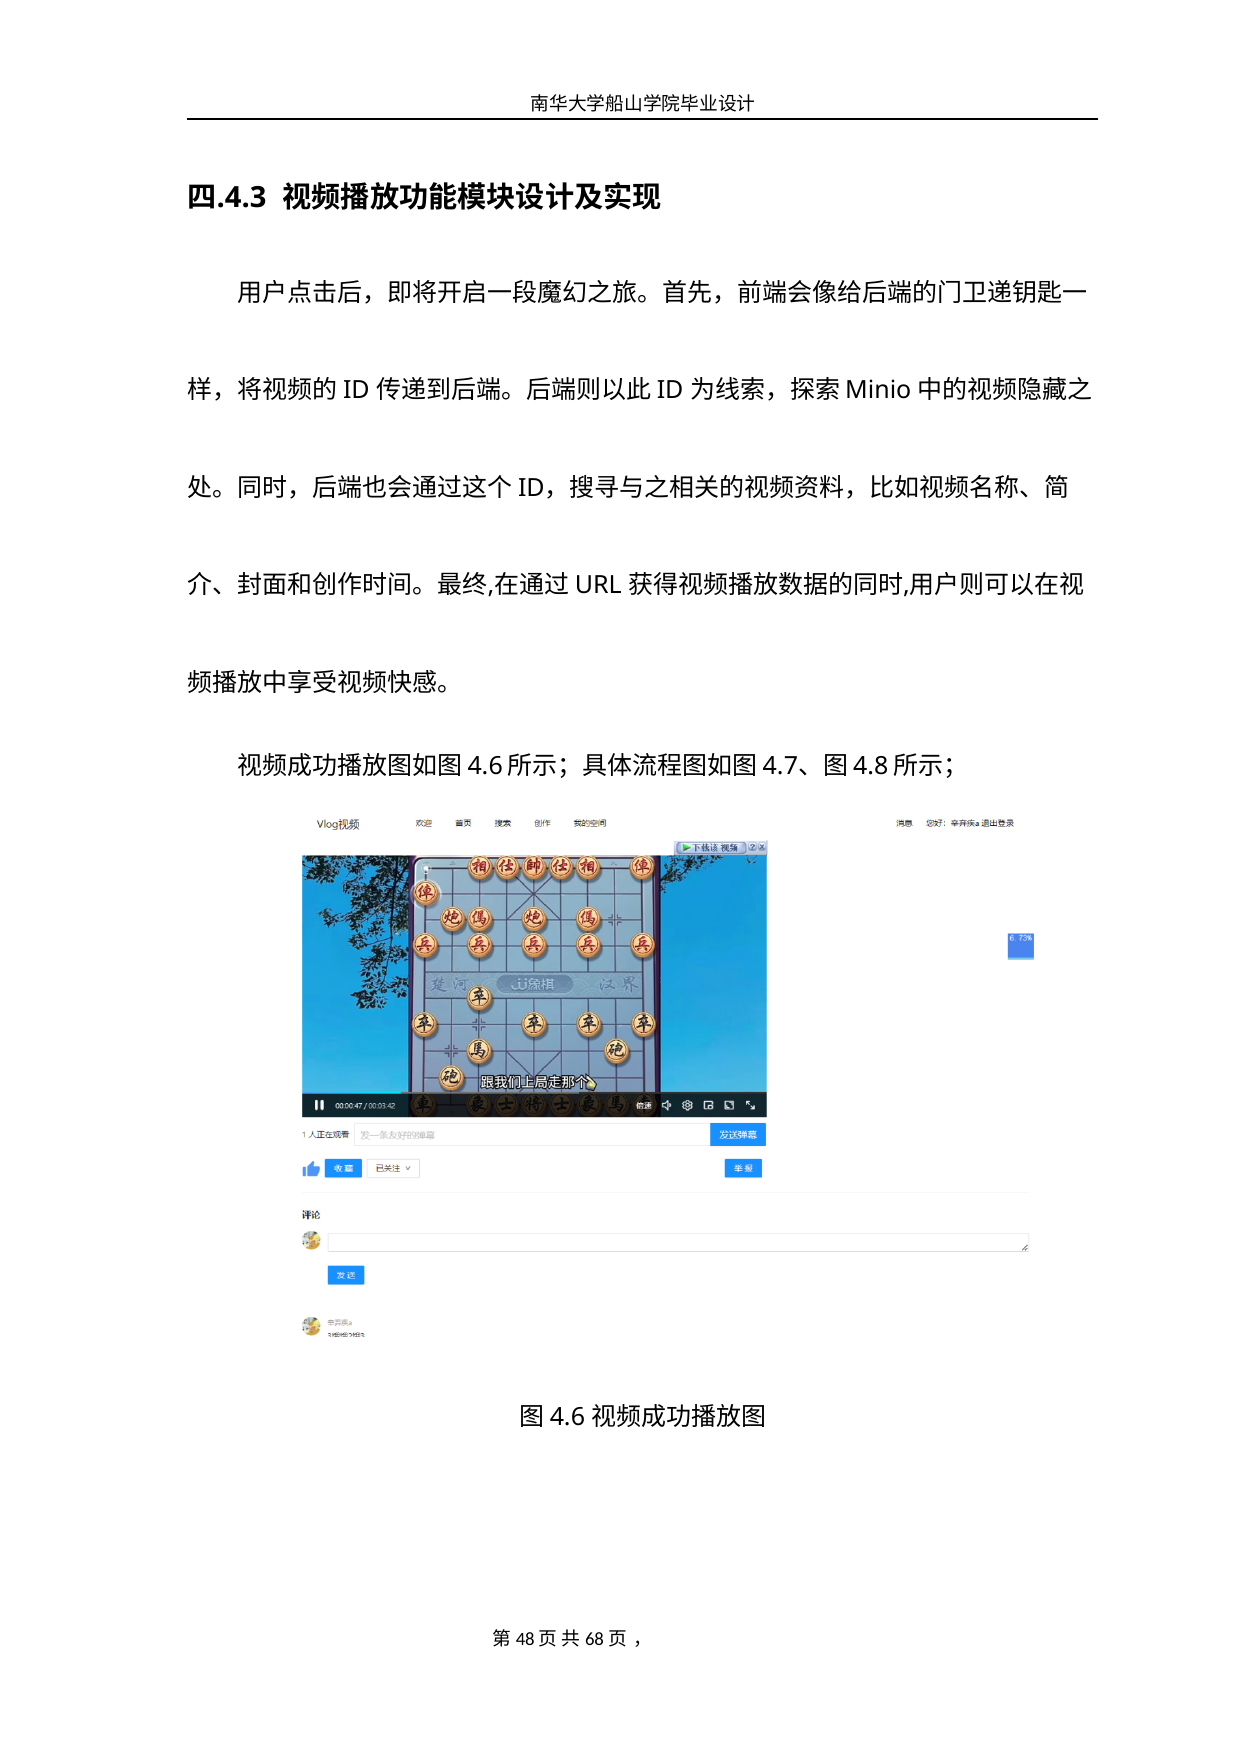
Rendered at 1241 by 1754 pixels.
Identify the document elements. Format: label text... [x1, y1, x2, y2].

subtitle 视频播放功能模块设计及实现 [187, 162, 1098, 227]
list 用户点击后，即将开启一段魔幻之旅。首先，前端会像给后端的门卫递钥匙一样，将视频的 ID 传递到后端。后端则以此 ID 为线索，探索Minio 中的视频隐藏之处。同时，后端也会通过这个 ID，搜寻与之相关的视频资料，比如视频名称、简介、封面和创作时间。最终,在通过 URL 获得视频播放数据的同时,用户则可以在视频播放中享受视频快感。 [187, 258, 1098, 713]
picture [210, 814, 1076, 1337]
list 视频成功播放图如图4.6所示；具体流程图如图4.7、图4.8所示； [187, 731, 1098, 796]
text 图4.6 视频成功播放图 [187, 1382, 1098, 1447]
